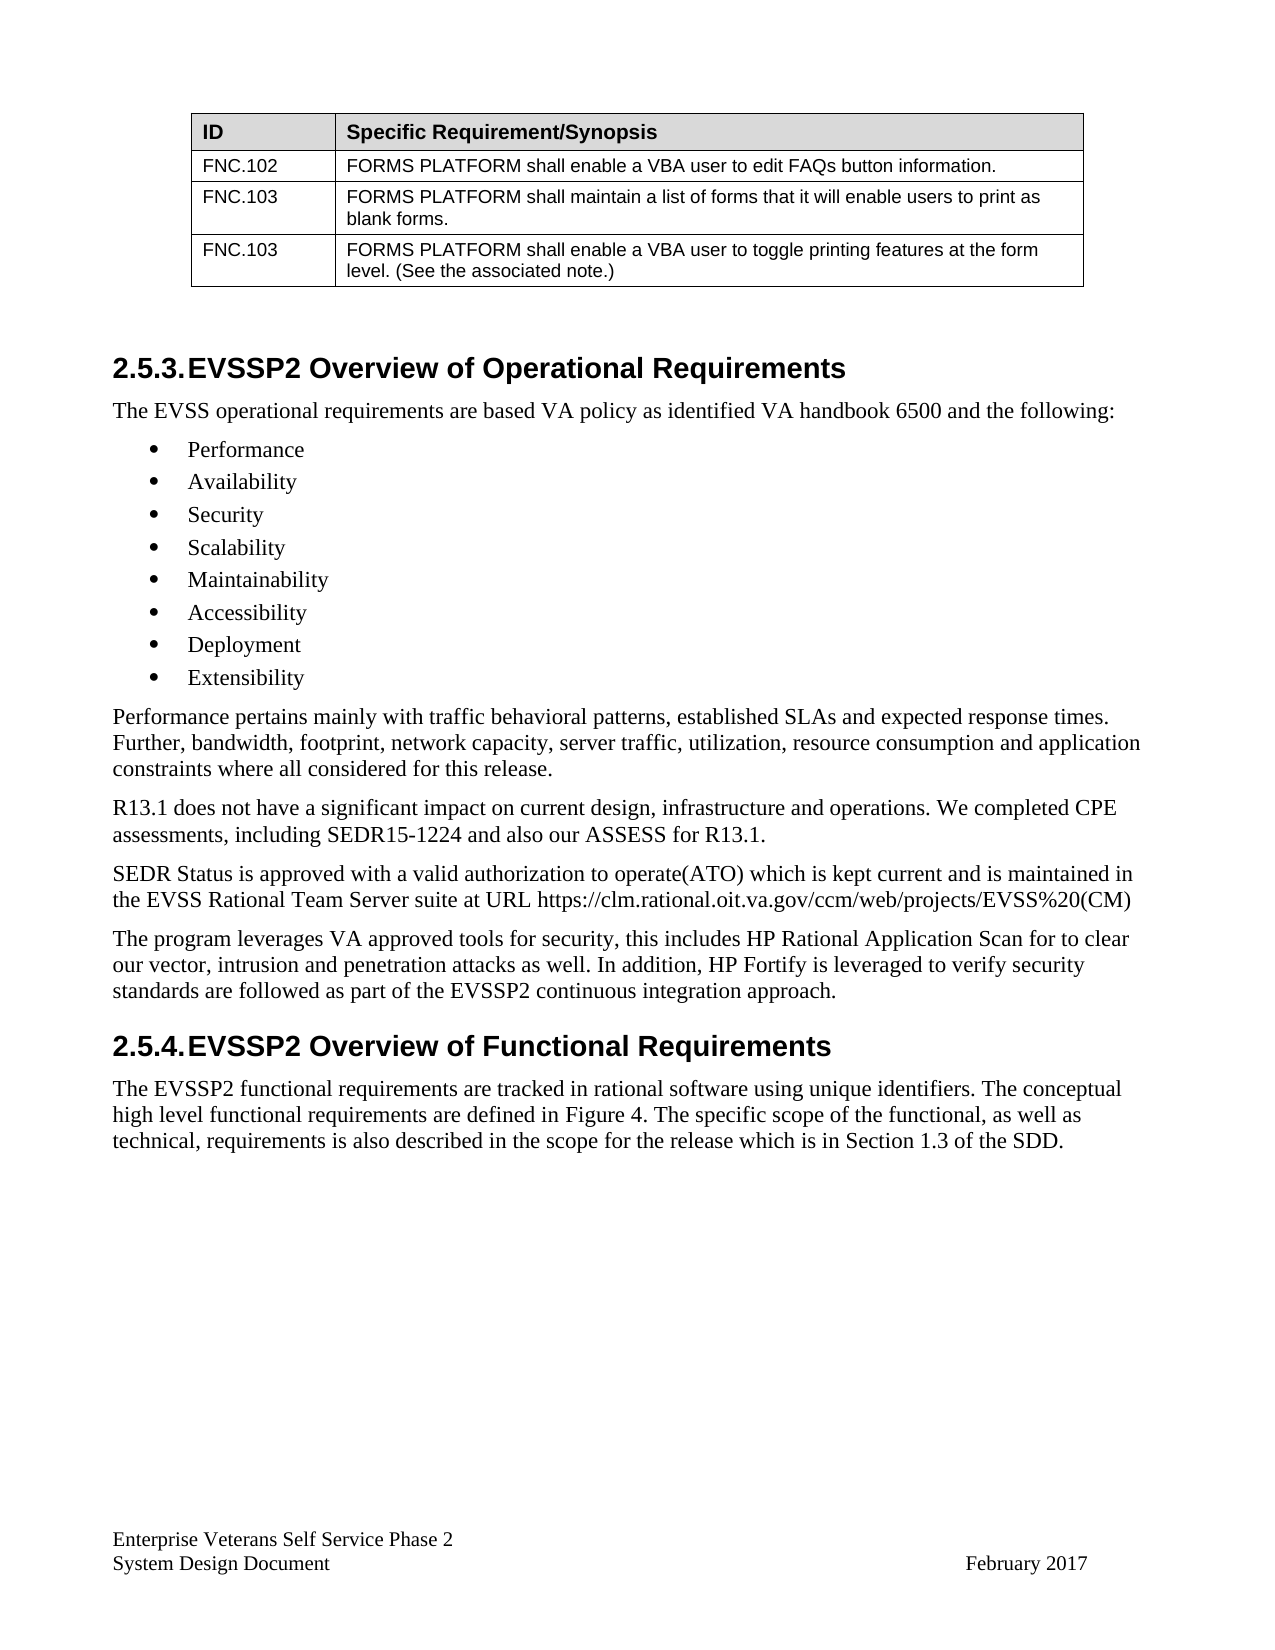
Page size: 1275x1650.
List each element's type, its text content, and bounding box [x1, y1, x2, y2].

table_cell FNC.103 [192, 235, 335, 286]
text Security [150, 501, 1162, 527]
text The program leverages VA approved tools for security, this includes HP Rational Application Scan for to clear our vector, intrusion and penetration attacks as well. In addition, HP Fortify is leveraged to verify security standards are followed as part of the EVSSP2 continuous integration approach. [112, 925, 1162, 1004]
text SEDR Status is approved with a valid authorization to operate(ATO) which is kept current and is maintained in the EVSS Rational Team Server suite at URL https://clm.rational.oit.va.gov/ccm/web/projects/EVSS%20(CM) [112, 859, 1162, 912]
text Extensibility [150, 664, 1162, 690]
text Performance [150, 436, 1162, 462]
text The EVSSP2 functional requirements are tracked in rational software using unique identifiers. The conceptual high level functional requirements are defined in Figure 4. The specific scope of the functional, as well as technical, requirements is also described in the scope for the release which is in Section 1.3 of the SDD. [112, 1075, 1162, 1154]
text Maintainability [150, 566, 1162, 592]
text Performance pertains mainly with traffic behavioral patterns, established SLAs and expected response times. Further, bandwidth, footprint, network capacity, server traffic, utilization, resource consumption and application constraints where all considered for this release. [112, 703, 1162, 782]
text R13.1 does not have a significant impact on current design, infrastructure and operations. We completed CPE assessments, including SEDR15-1224 and also our ASSESS for R13.1. [112, 794, 1162, 847]
subtitle EVSSP2 Overview of Functional Requirements [112, 1029, 1162, 1062]
table_cell FNC.102 [192, 151, 335, 181]
table_cell FORMS PLATFORM shall enable a VBA user to edit FAQs button information. [336, 151, 1083, 181]
table_cell FORMS PLATFORM shall enable a VBA user to toggle printing features at the form level. (See the associated note.) [336, 235, 1083, 286]
text Deployment [150, 631, 1162, 658]
subtitle EVSSP2 Overview of Operational Requirements [112, 351, 1162, 384]
table_header ID [192, 114, 335, 150]
text Accessibility [150, 599, 1162, 625]
table_cell FORMS PLATFORM shall maintain a list of forms that it will enable users to print as blank forms. [336, 182, 1083, 233]
text Availability [150, 468, 1162, 495]
table_cell FNC.103 [192, 182, 335, 233]
text The EVSS operational requirements are based VA policy as identified VA handbook 6500 and the following: [112, 397, 1162, 423]
text Scalability [150, 533, 1162, 560]
table_header Specific Requirement/Synopsis [336, 114, 1083, 150]
